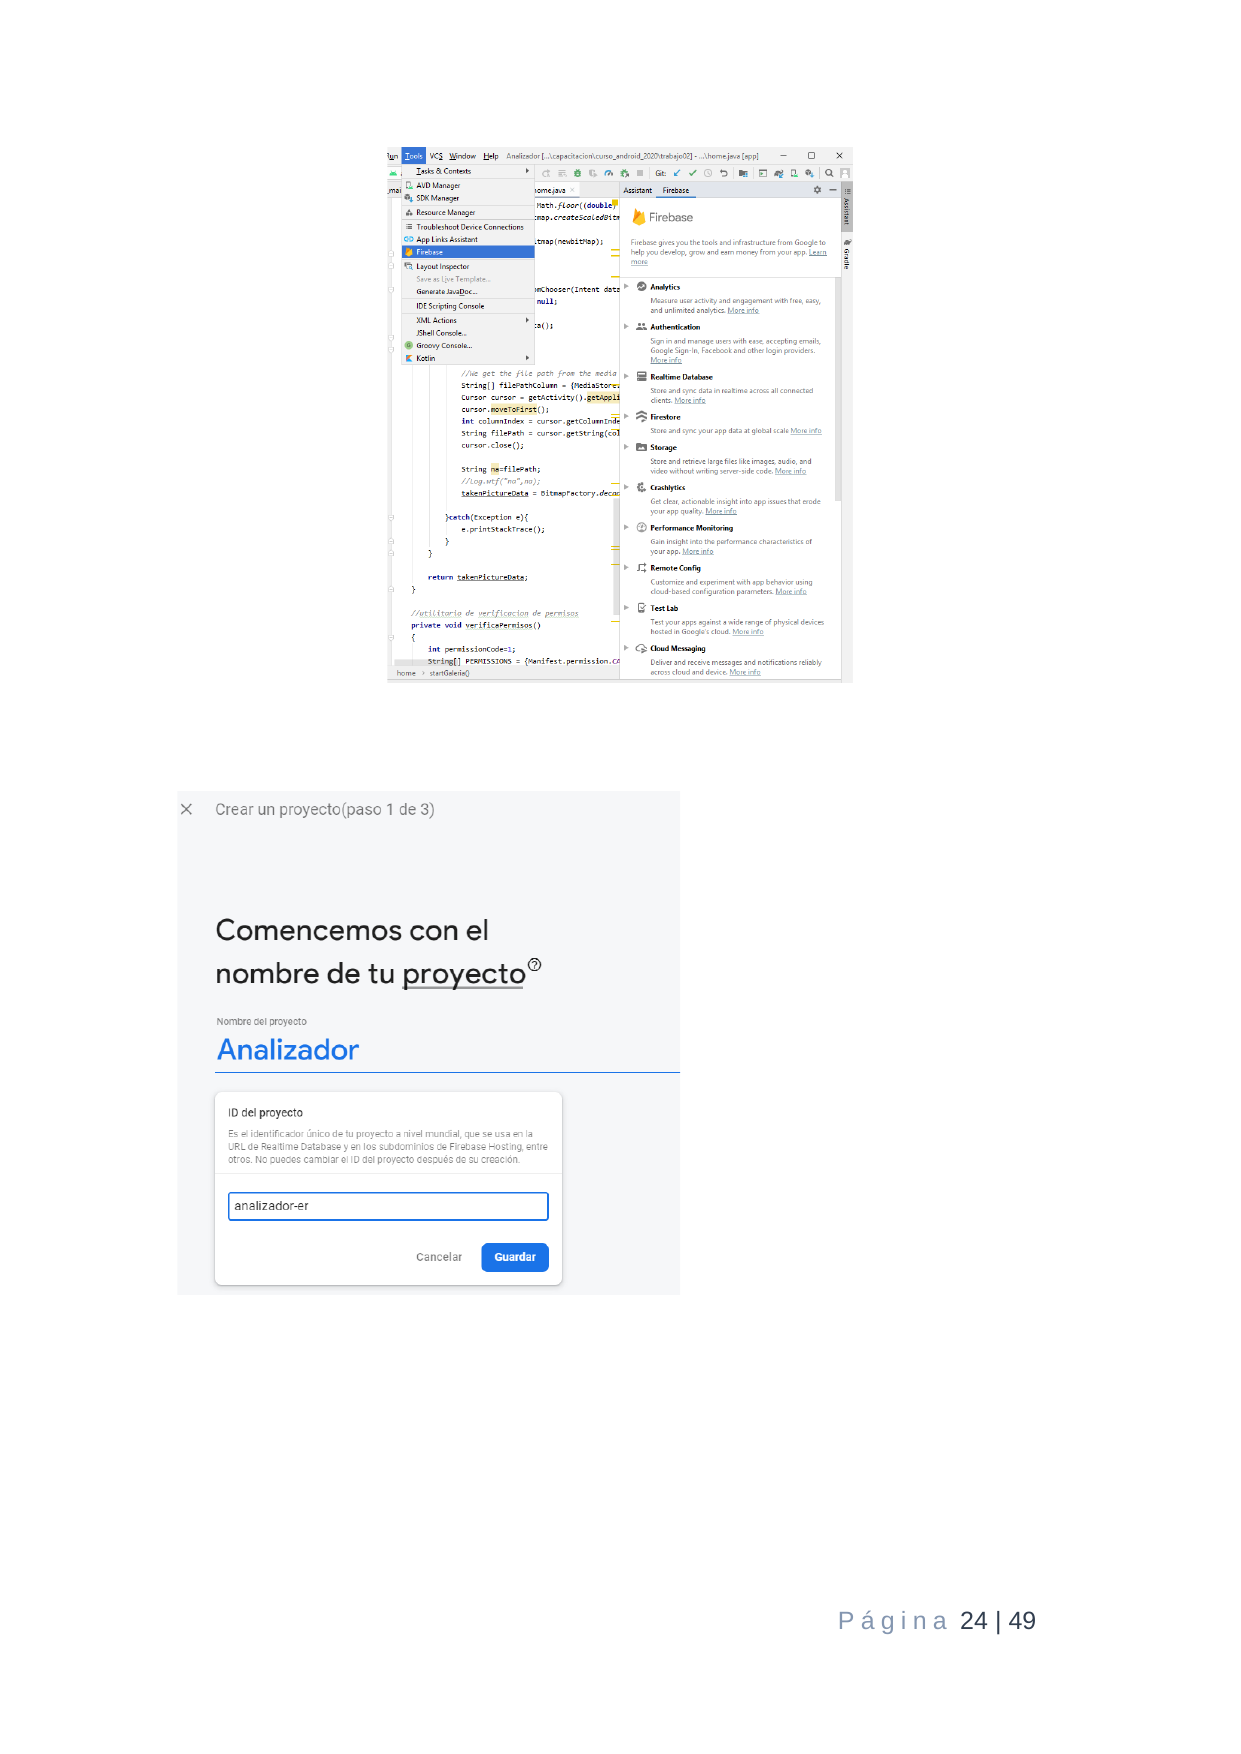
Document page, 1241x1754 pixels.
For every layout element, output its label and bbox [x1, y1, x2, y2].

picture [387, 147, 853, 683]
picture [177, 791, 681, 1295]
